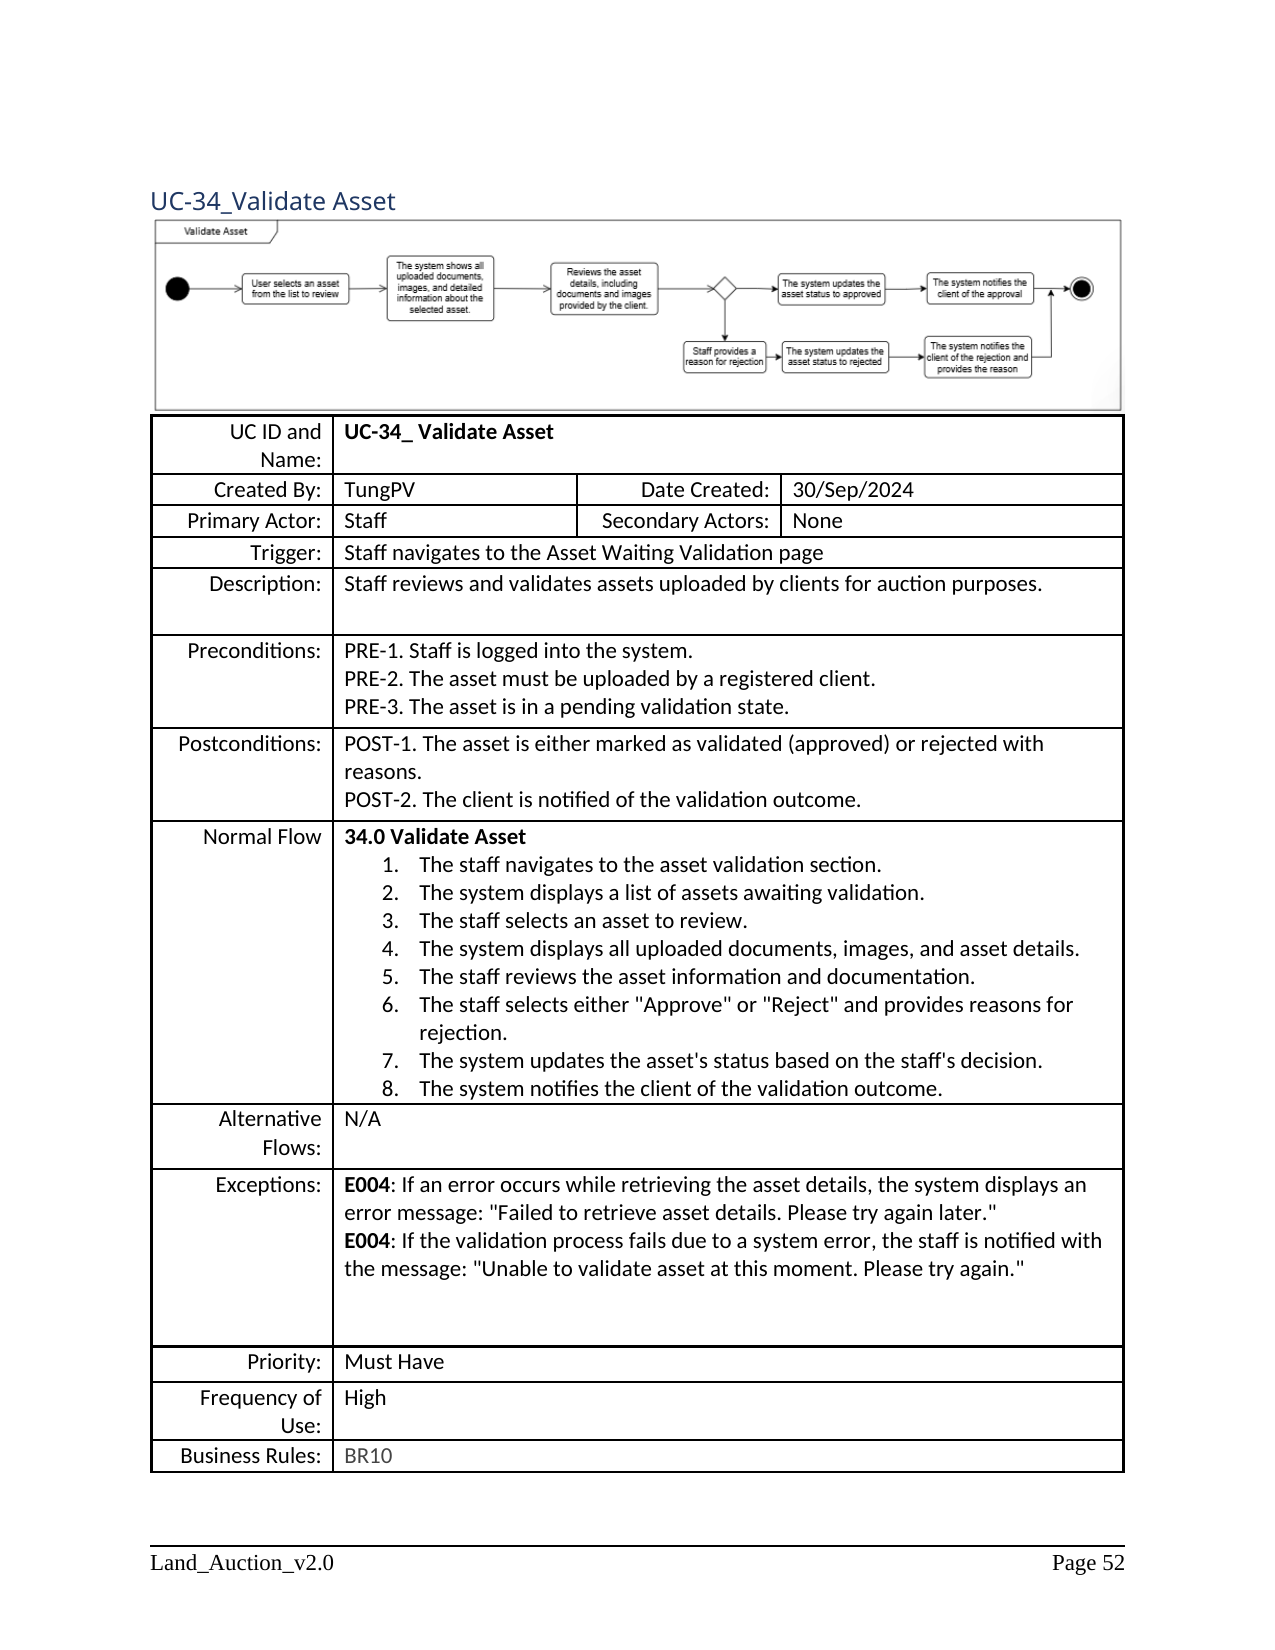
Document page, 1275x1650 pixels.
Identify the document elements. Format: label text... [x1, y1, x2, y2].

table_cell Must Have [334, 1348, 1122, 1381]
subtitle UC-34_Validate Asset [150, 150, 1125, 218]
table_cell Description: [153, 569, 332, 634]
table_cell High [334, 1383, 1122, 1439]
table_cell Staff reviews and validates assets uploaded by clients for auction purposes. [334, 569, 1122, 634]
table_cell BR10 [334, 1441, 1122, 1471]
table_cell Postconditions: [153, 729, 332, 820]
picture [150, 218, 1125, 414]
table_cell 34.0 Validate Asset The staff navigates to the asset validation section. The system displays a list of assets awaiting validation. The staff selects an asset to review. The system displays all uploaded documents, images, and asset details. The staff reviews the asset information and documentation. The staff selects either "Approve" or "Reject" and provides reasons for rejection. The system updates the asset's status based on the staff's decision. The system notifies the client of the validation outcome. [334, 822, 1122, 1102]
table_cell E004: If an error occurs while retrieving the asset details, the system displays an error message: "Failed to retrieve asset details. Please try again later." E004: If the validation process fails due to a system error, the staff is notified with the message: "Unable to validate asset at this moment. Please try again." [334, 1170, 1122, 1345]
table_cell N/A [334, 1105, 1122, 1168]
table_cell Alternative Flows: [153, 1105, 332, 1168]
table_cell Primary Actor: [153, 506, 332, 536]
table_cell Date Created: [578, 475, 780, 504]
table_cell Secondary Actors: [578, 506, 780, 536]
table_header UC-34_ Validate Asset [334, 417, 1122, 473]
table_cell Frequency of Use: [153, 1383, 332, 1439]
table_cell Trigger: [153, 538, 332, 567]
table_cell POST-1. The asset is either marked as validated (approved) or rejected with reasons. POST-2. The client is notified of the validation outcome. [334, 729, 1122, 820]
table_cell TungPV [334, 475, 576, 504]
table_cell Created By: [153, 475, 332, 504]
table_cell Priority: [153, 1348, 332, 1381]
table_cell Business Rules: [153, 1441, 332, 1471]
table_cell Exceptions: [153, 1170, 332, 1345]
table_header UC ID and Name: [153, 417, 332, 473]
table_cell 30/Sep/2024 [782, 475, 1122, 504]
table_cell Staff [334, 506, 576, 536]
table_cell Normal Flow [153, 822, 332, 1102]
table_cell Staff navigates to the Asset Waiting Validation page [334, 538, 1122, 567]
table_cell Preconditions: [153, 636, 332, 727]
table_cell None [782, 506, 1122, 536]
table_cell PRE-1. Staff is logged into the system. PRE-2. The asset must be uploaded by a registered client. PRE-3. The asset is in a pending validation state. [334, 636, 1122, 727]
